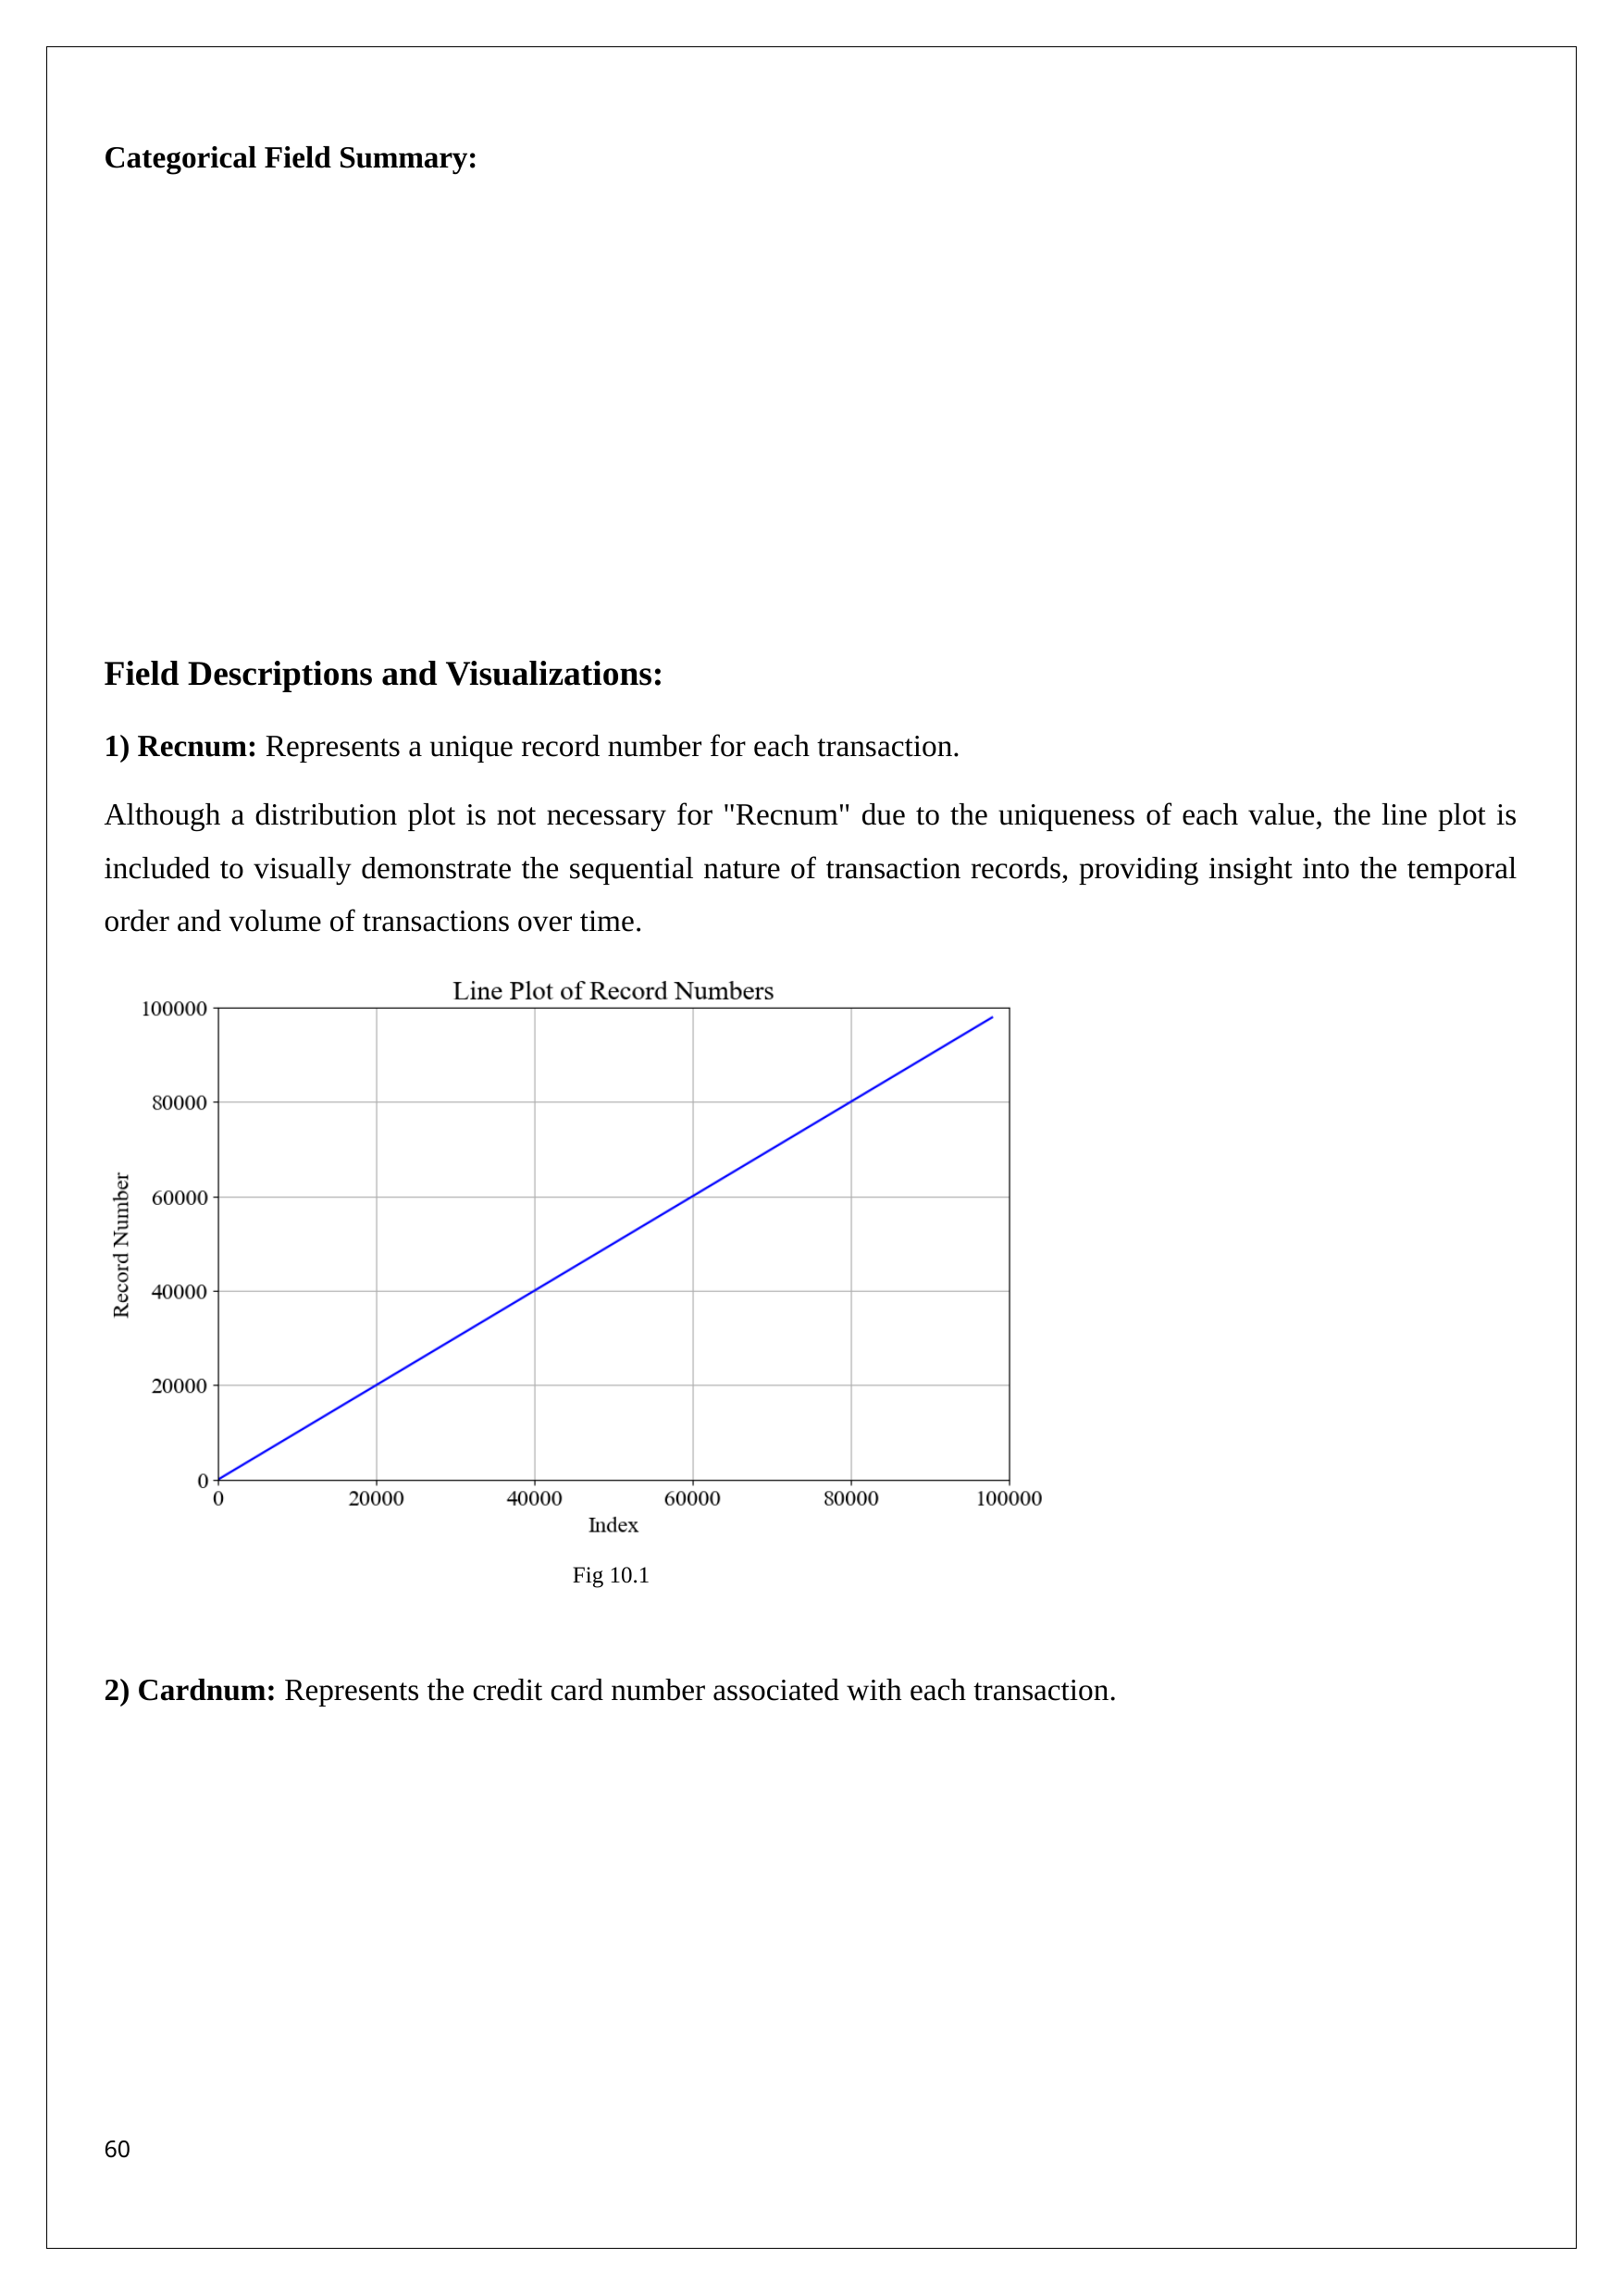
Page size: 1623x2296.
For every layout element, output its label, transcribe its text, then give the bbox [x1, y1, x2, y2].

text 2) Cardnum: Represents the credit card number associated with each transaction. [104, 1672, 1518, 1707]
text 1) Recnum: Represents a unique record number for each transaction. [104, 727, 1518, 763]
picture [104, 972, 1053, 1546]
text Field Descriptions and Visualizations: [104, 652, 1518, 692]
text Although a distribution plot is not necessary for "Recnum" due to the uniqueness of each value, the line plot is included to visually demonstrate the sequential nature of transaction records, providing insight into the temporal order and volume of transactions over time. [104, 797, 1518, 938]
text Fig 10.1 [104, 1561, 1518, 1588]
text Categorical Field Summary: [104, 139, 1518, 174]
